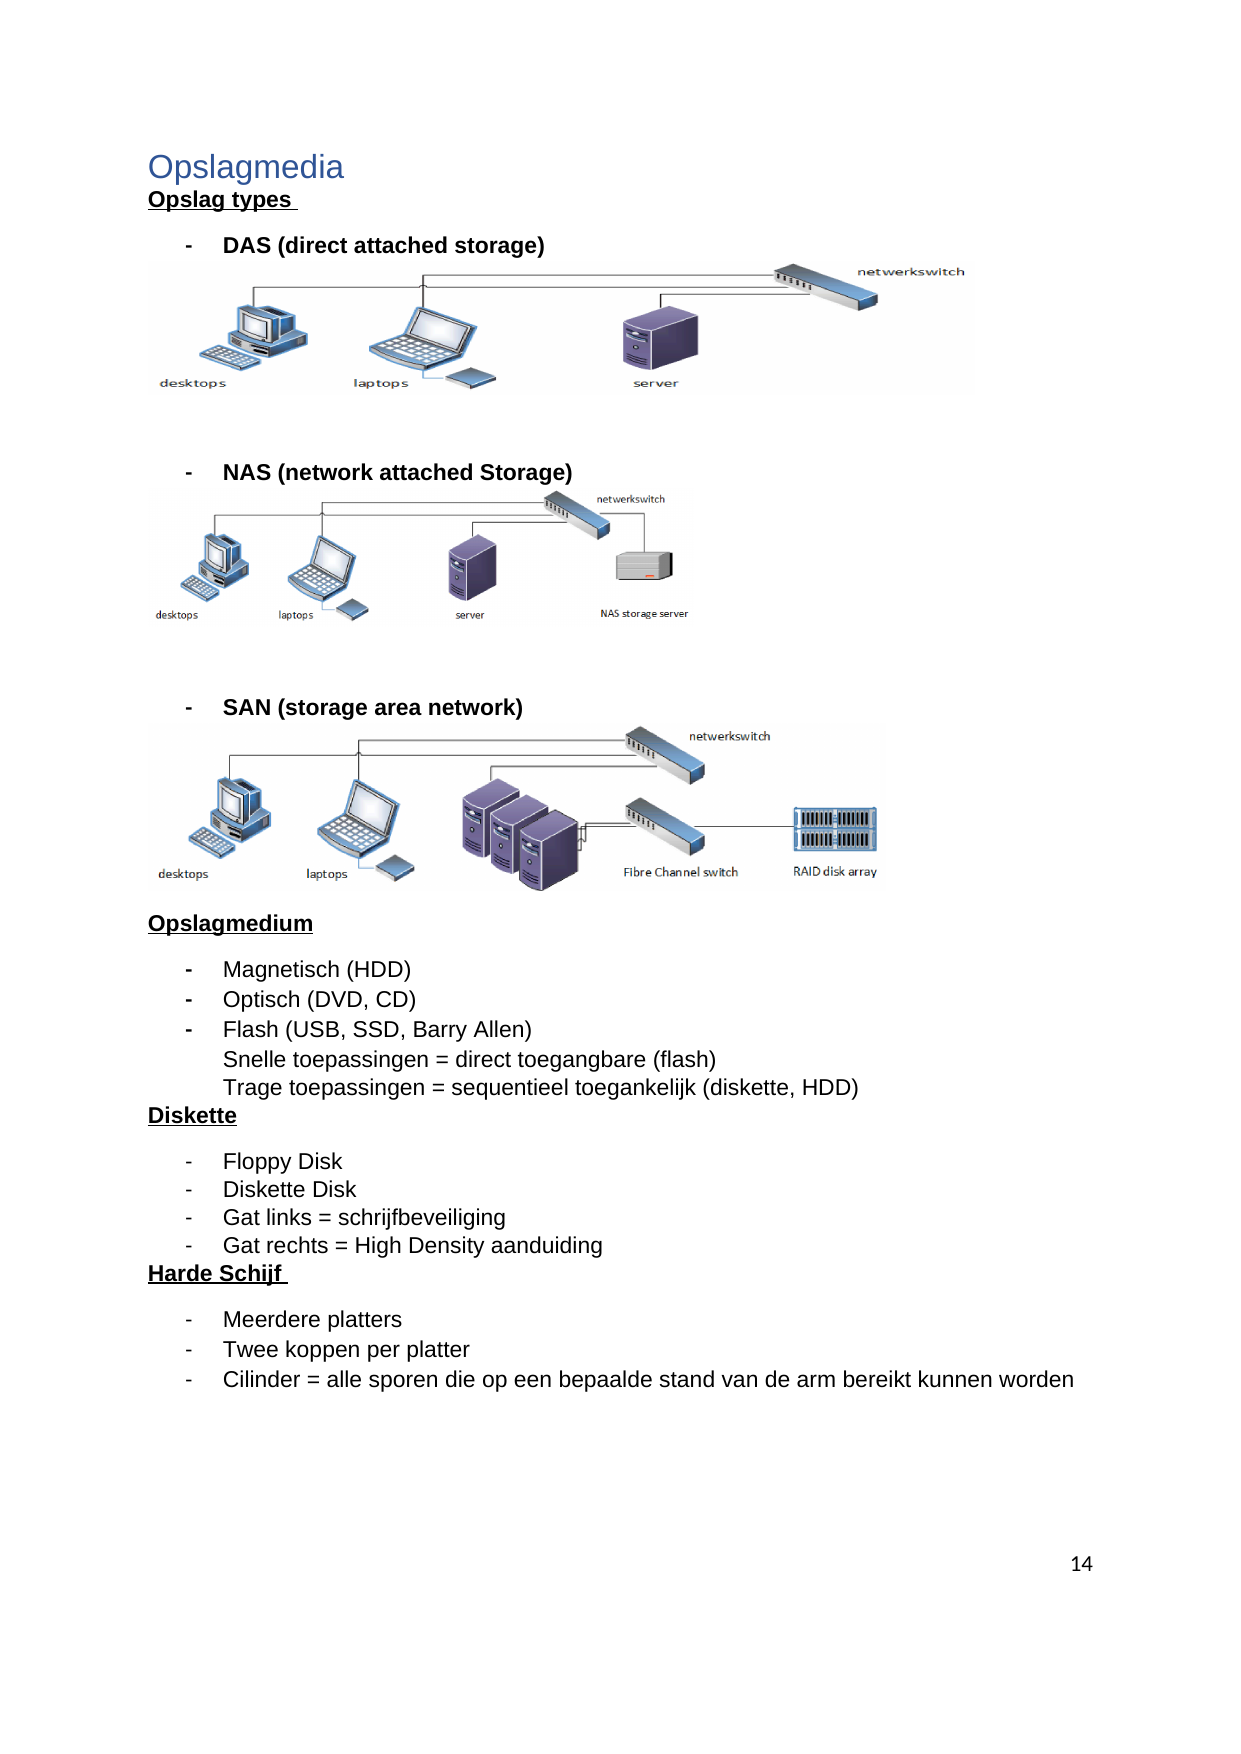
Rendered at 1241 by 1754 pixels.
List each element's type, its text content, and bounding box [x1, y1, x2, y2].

list Twee koppen per platter [185, 1335, 1093, 1363]
list Gat links = schrijfbeveiliging [185, 1203, 1093, 1232]
list Optisch (DVD, CD) [185, 985, 1093, 1013]
subtitle Opslagmedia [148, 148, 1093, 186]
picture [147, 261, 976, 395]
text Harde Schijf [148, 1259, 1093, 1286]
list Floppy Disk [185, 1147, 1093, 1176]
list DAS (direct attached storage) [185, 231, 1093, 259]
list Diskette Disk [185, 1176, 1093, 1203]
list Gat rechts = High Density aanduiding [185, 1232, 1093, 1259]
list Cilinder = alle sporen die op een bepaalde stand van de arm bereikt kunnen worden [185, 1365, 1093, 1393]
list NAS (network attached Storage) [185, 458, 1093, 486]
list SAN (storage area network) [185, 693, 1093, 721]
list Meerdere platters [185, 1305, 1093, 1333]
text Diskette [148, 1102, 1093, 1129]
list Flash (USB, SSD, Barry Allen) Snelle toepassingen = direct toegangbare (flash) Trage toepassingen = sequentieel toegankelijk (diskette, HDD) [185, 1015, 1093, 1100]
text Opslag types [148, 186, 1093, 212]
list Magnetisch (HDD) [185, 955, 1093, 983]
picture [147, 723, 886, 891]
picture [147, 488, 695, 627]
text Opslagmedium [148, 910, 1093, 936]
